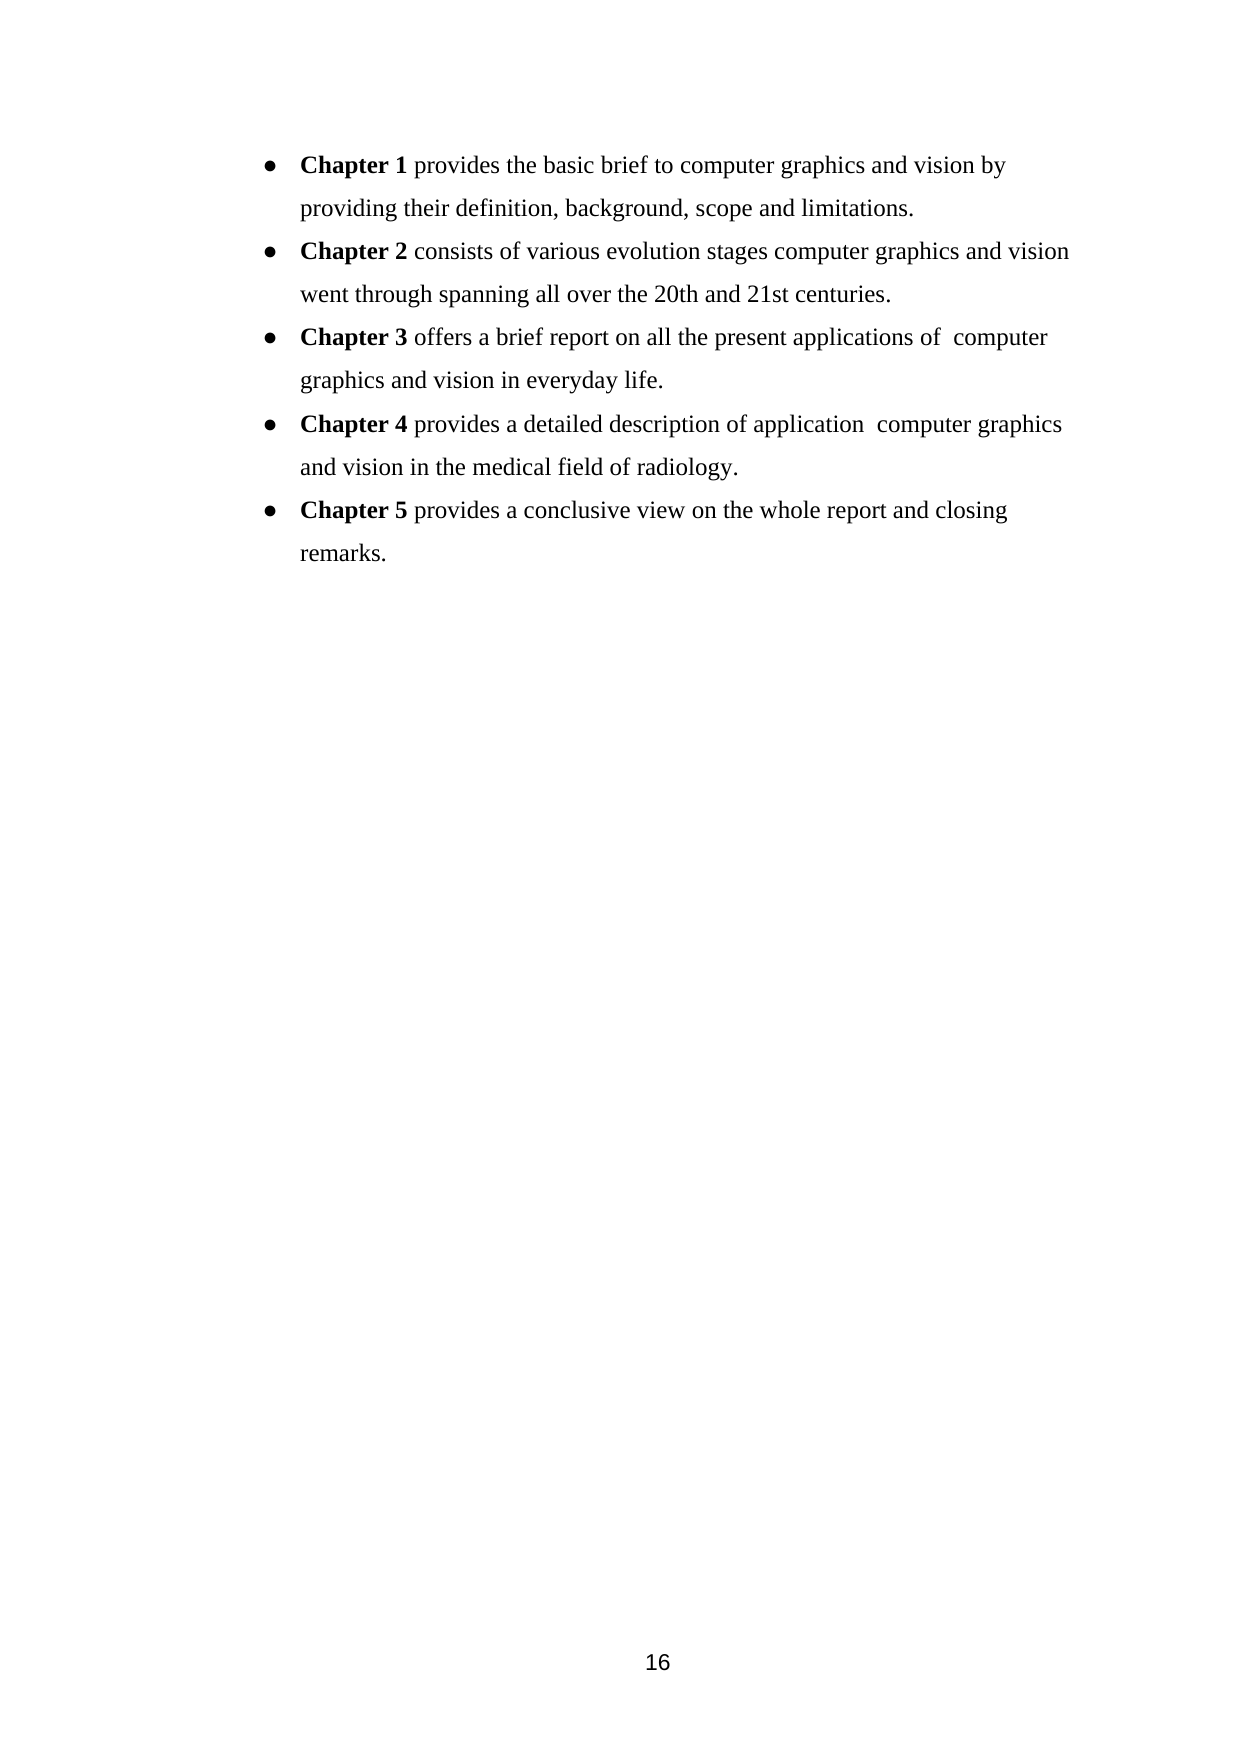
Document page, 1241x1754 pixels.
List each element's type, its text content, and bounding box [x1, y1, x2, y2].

list Chapter 3 offers a brief report on all the present applications of computer graphics and vision in everyday life. [262, 322, 1087, 394]
list Chapter 4 provides a detailed description of application computer graphics and vision in the medical field of radiology. [262, 409, 1087, 481]
list Chapter 5 provides a conclusive view on the whole report and closing remarks. [262, 495, 1087, 567]
list Chapter 2 consists of various evolution stages computer graphics and vision went through spanning all over the 20th and 21st centuries. [262, 236, 1087, 308]
list Chapter 1 provides the basic brief to computer graphics and vision by providing their definition, background, scope and limitations. [262, 150, 1087, 222]
